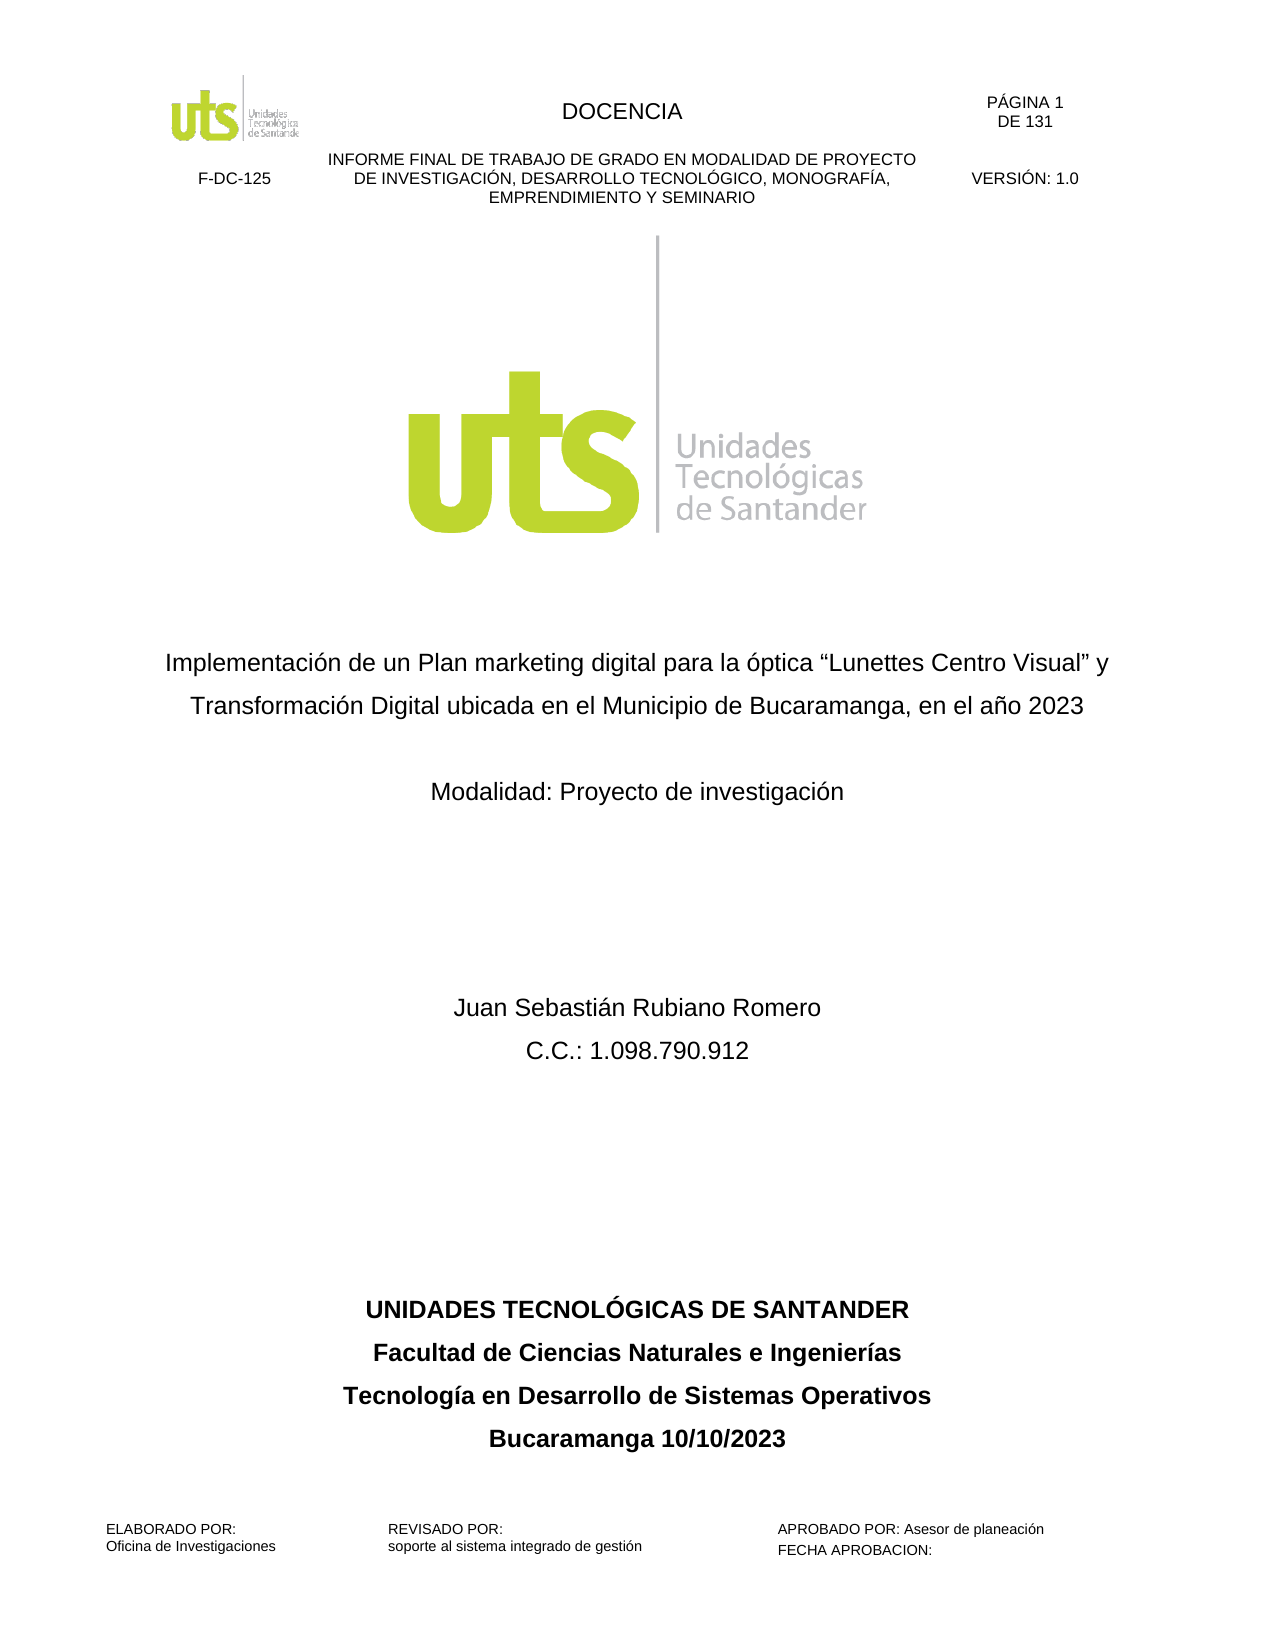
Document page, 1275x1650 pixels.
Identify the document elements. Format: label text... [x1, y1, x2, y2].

text Modalidad: Proyecto de investigación [150, 777, 1125, 806]
picture [170, 75, 299, 149]
text UNIDADES TECNOLÓGICAS DE SANTANDER [150, 1295, 1125, 1323]
text Juan Sebastián Rubiano Romero [150, 993, 1125, 1022]
text C.C.: 1.098.790.912 [150, 1036, 1125, 1065]
picture [408, 235, 867, 533]
text Tecnología en Desarrollo de Sistemas Operativos [150, 1381, 1125, 1410]
text Implementación de un Plan marketing digital para la óptica “Lunettes Centro Visual” y Transformación Digital ubicada en el Municipio de Bucaramanga, en el año 2023 [150, 648, 1125, 720]
text Facultad de Ciencias Naturales e Ingenierías [150, 1338, 1125, 1367]
text Bucaramanga 10/10/2023 [150, 1424, 1125, 1453]
